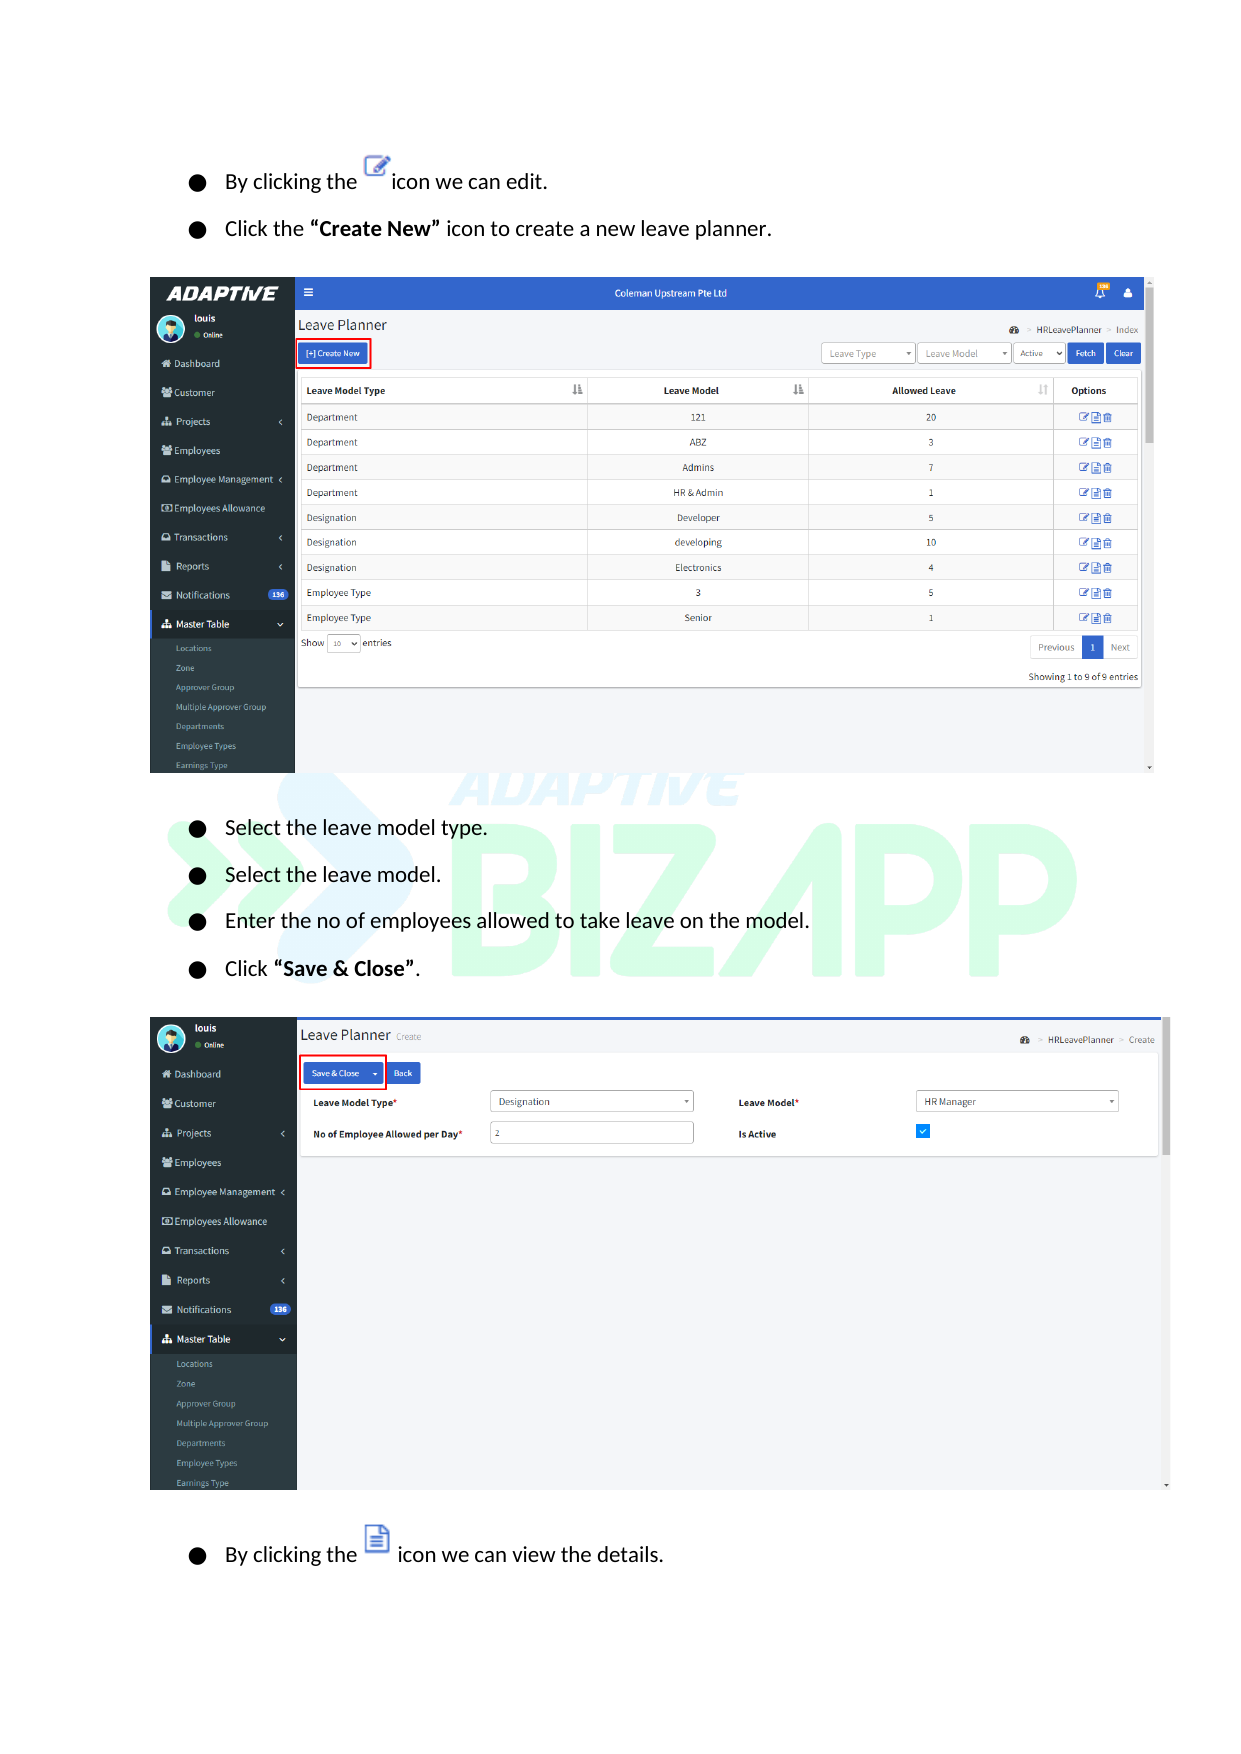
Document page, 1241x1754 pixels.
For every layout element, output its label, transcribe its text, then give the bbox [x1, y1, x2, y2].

picture [362, 150, 392, 189]
list Select the leave model type. [187, 801, 1090, 848]
picture [362, 1517, 398, 1563]
picture [150, 277, 1154, 773]
list Select the leave model. [187, 848, 1090, 895]
list Enter the no of employees allowed to take leave on the model. [187, 895, 1090, 942]
list Click “Save & Close”. [187, 942, 1090, 989]
list By clicking the icon we can edit. [187, 150, 1090, 202]
list Click the “Create New” icon to create a new leave planner. [187, 202, 1090, 249]
picture [150, 1017, 1171, 1490]
list By clicking the icon we can view the details. [187, 1517, 1090, 1576]
